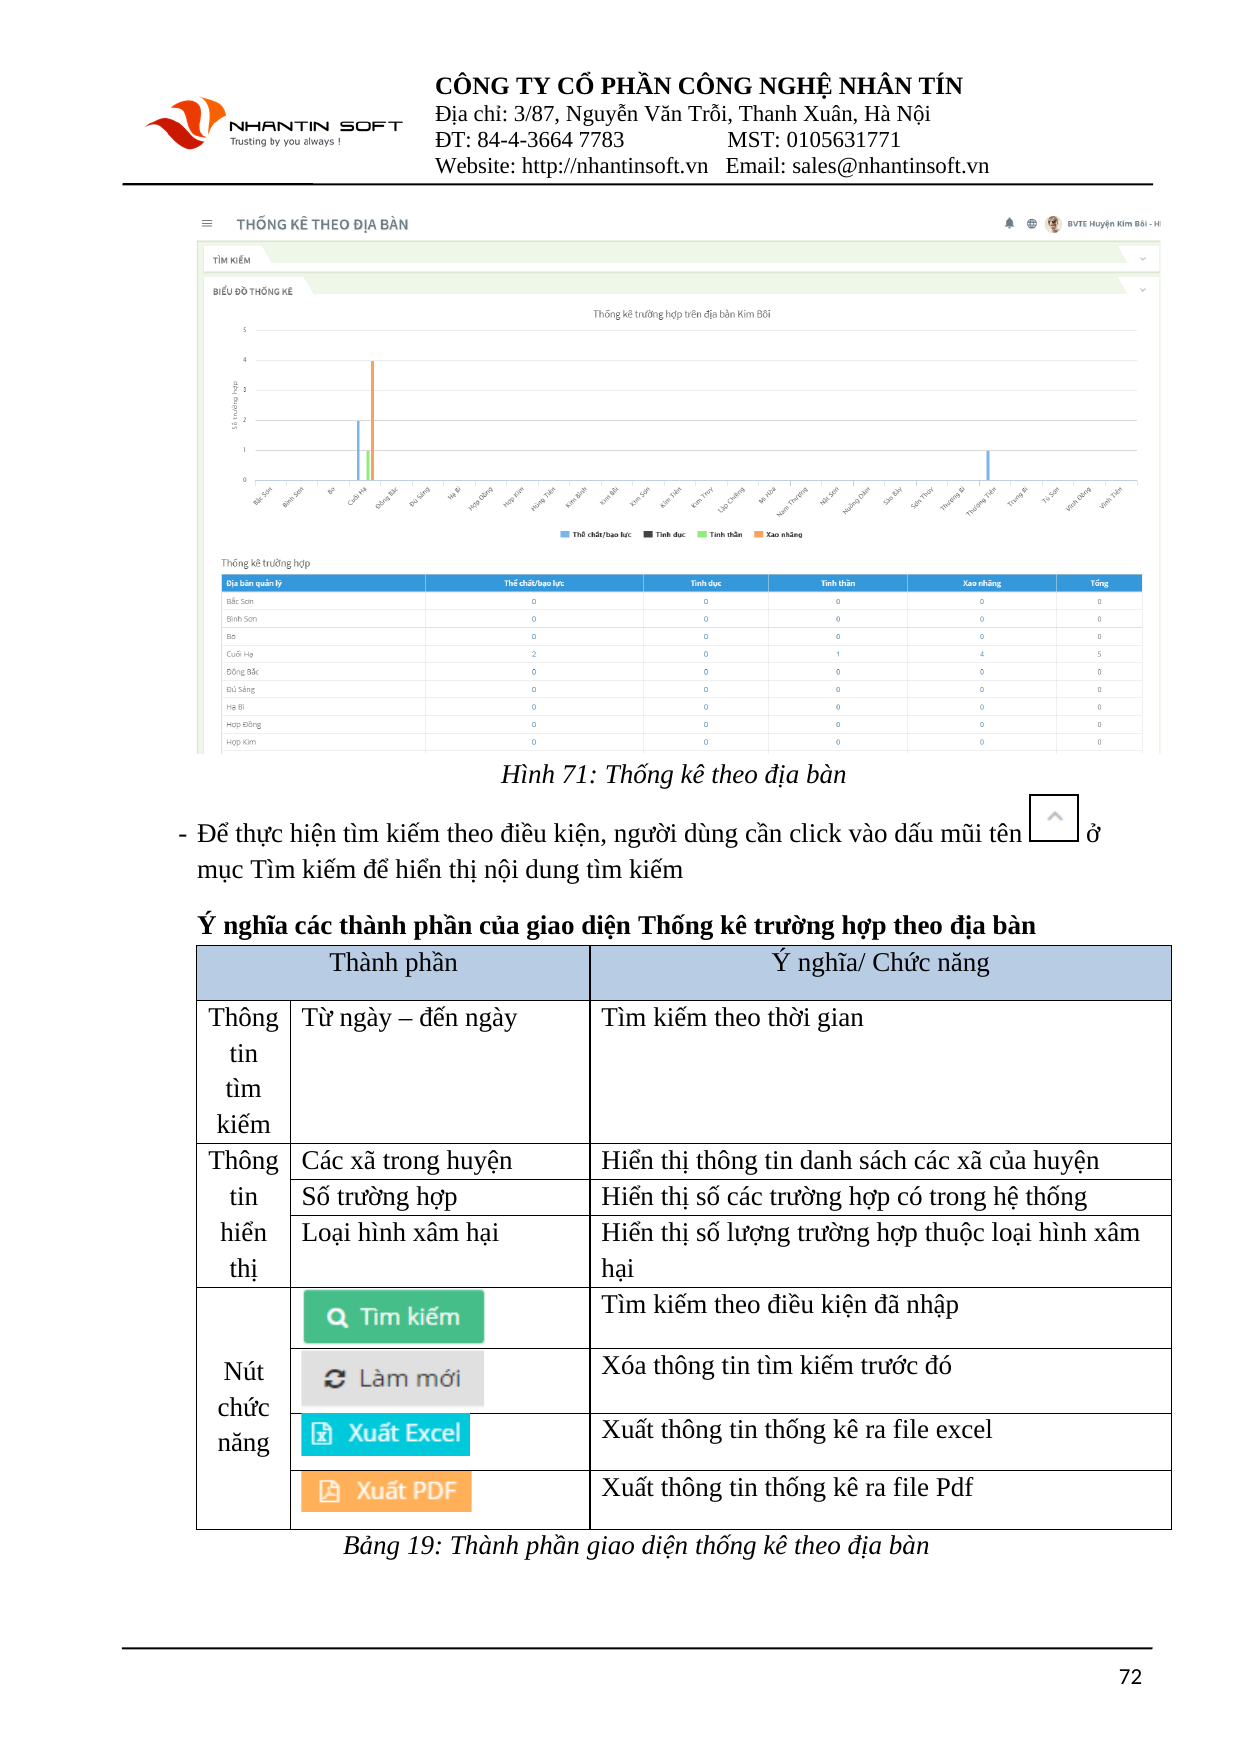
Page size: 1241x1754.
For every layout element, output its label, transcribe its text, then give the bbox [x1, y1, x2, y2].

table_cell Thông tin tìm kiếm [197, 1001, 290, 1143]
table_cell Nút chức năng [197, 1288, 290, 1528]
table_cell Các xã trong huyện [291, 1144, 589, 1179]
subtitle Ý nghĩa các thành phần của giao diện Thống kê trường hợp theo địa bàn [122, 909, 1153, 940]
table_cell Xuất thông tin thống kê ra file excel [591, 1414, 1171, 1470]
picture [301, 1471, 472, 1512]
picture [133, 70, 413, 176]
picture [1031, 796, 1077, 840]
table_cell Hiển thị số lượng trường hợp thuộc loại hình xâm hại [591, 1216, 1171, 1287]
table_cell Hiển thị số các trường hợp có trong hệ thống [591, 1180, 1171, 1215]
table_cell [291, 1414, 589, 1470]
table_cell [291, 1471, 589, 1528]
table_cell Từ ngày – đến ngày [291, 1001, 589, 1143]
table_cell [291, 1349, 589, 1412]
table_cell Loại hình xâm hại [291, 1216, 589, 1287]
picture [301, 1288, 486, 1345]
table_header Ý nghĩa/ Chức năng [591, 946, 1171, 1000]
picture [196, 206, 1161, 754]
picture [301, 1349, 485, 1409]
list Để thực hiện tìm kiếm theo điều kiện, người dùng cần click vào dấu mũi tên ở mục Tìm kiếm để hiển thị nội dung tìm kiếm [178, 794, 1153, 884]
table_cell [291, 1288, 589, 1348]
table_cell Xóa thông tin tìm kiếm trước đó [591, 1349, 1171, 1412]
table_header Thành phần [197, 946, 589, 1000]
table_cell Xuất thông tin thống kê ra file Pdf [591, 1471, 1171, 1528]
picture [301, 1413, 470, 1456]
table_cell Tìm kiếm theo điều kiện đã nhập [591, 1288, 1171, 1348]
table_cell Thông tin hiển thị [197, 1144, 290, 1287]
table_cell Hiển thị thông tin danh sách các xã của huyện [591, 1144, 1171, 1179]
table_cell Số trường hợp [291, 1180, 589, 1215]
table_cell Tìm kiếm theo thời gian [591, 1001, 1171, 1143]
